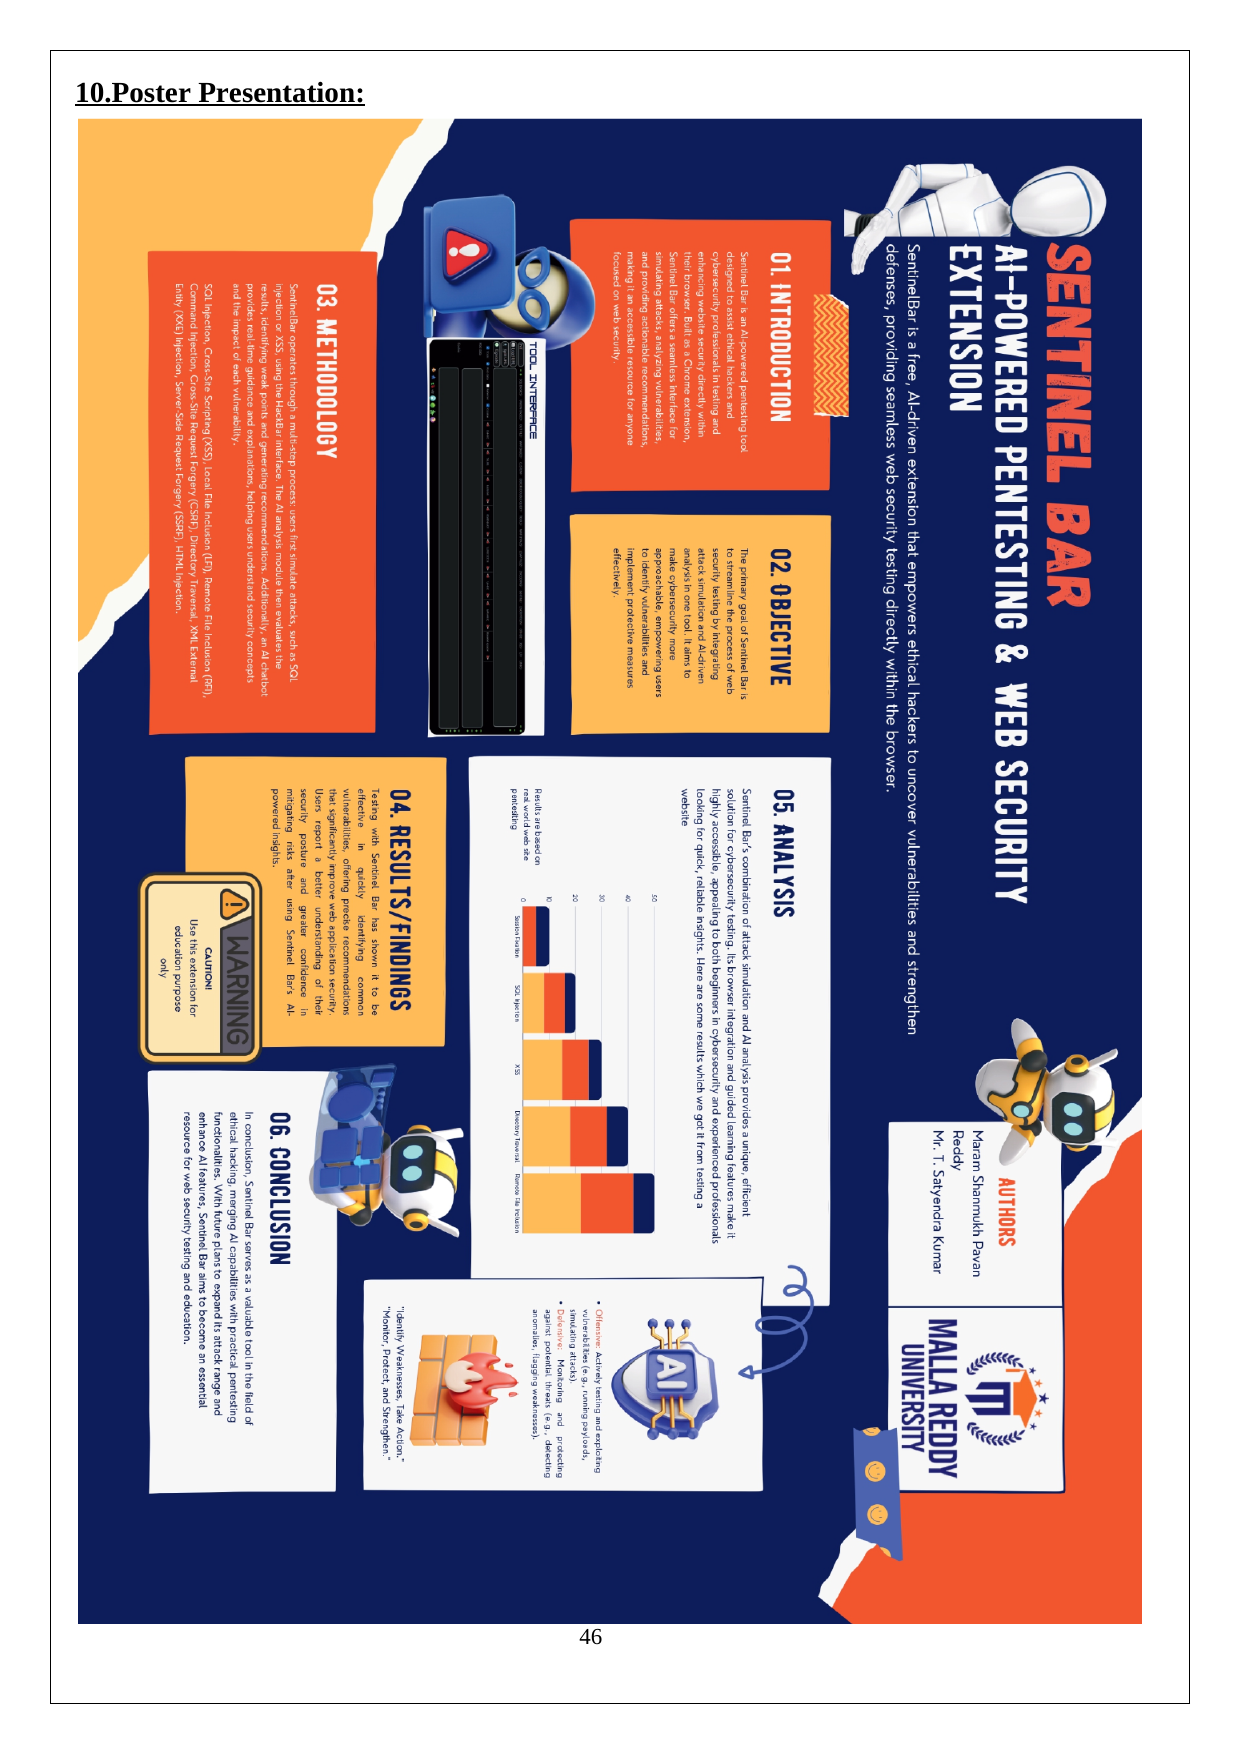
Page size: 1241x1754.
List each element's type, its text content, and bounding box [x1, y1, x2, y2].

picture [79, 120, 1142, 1622]
text 10.Poster Presentation: [75, 75, 1165, 108]
